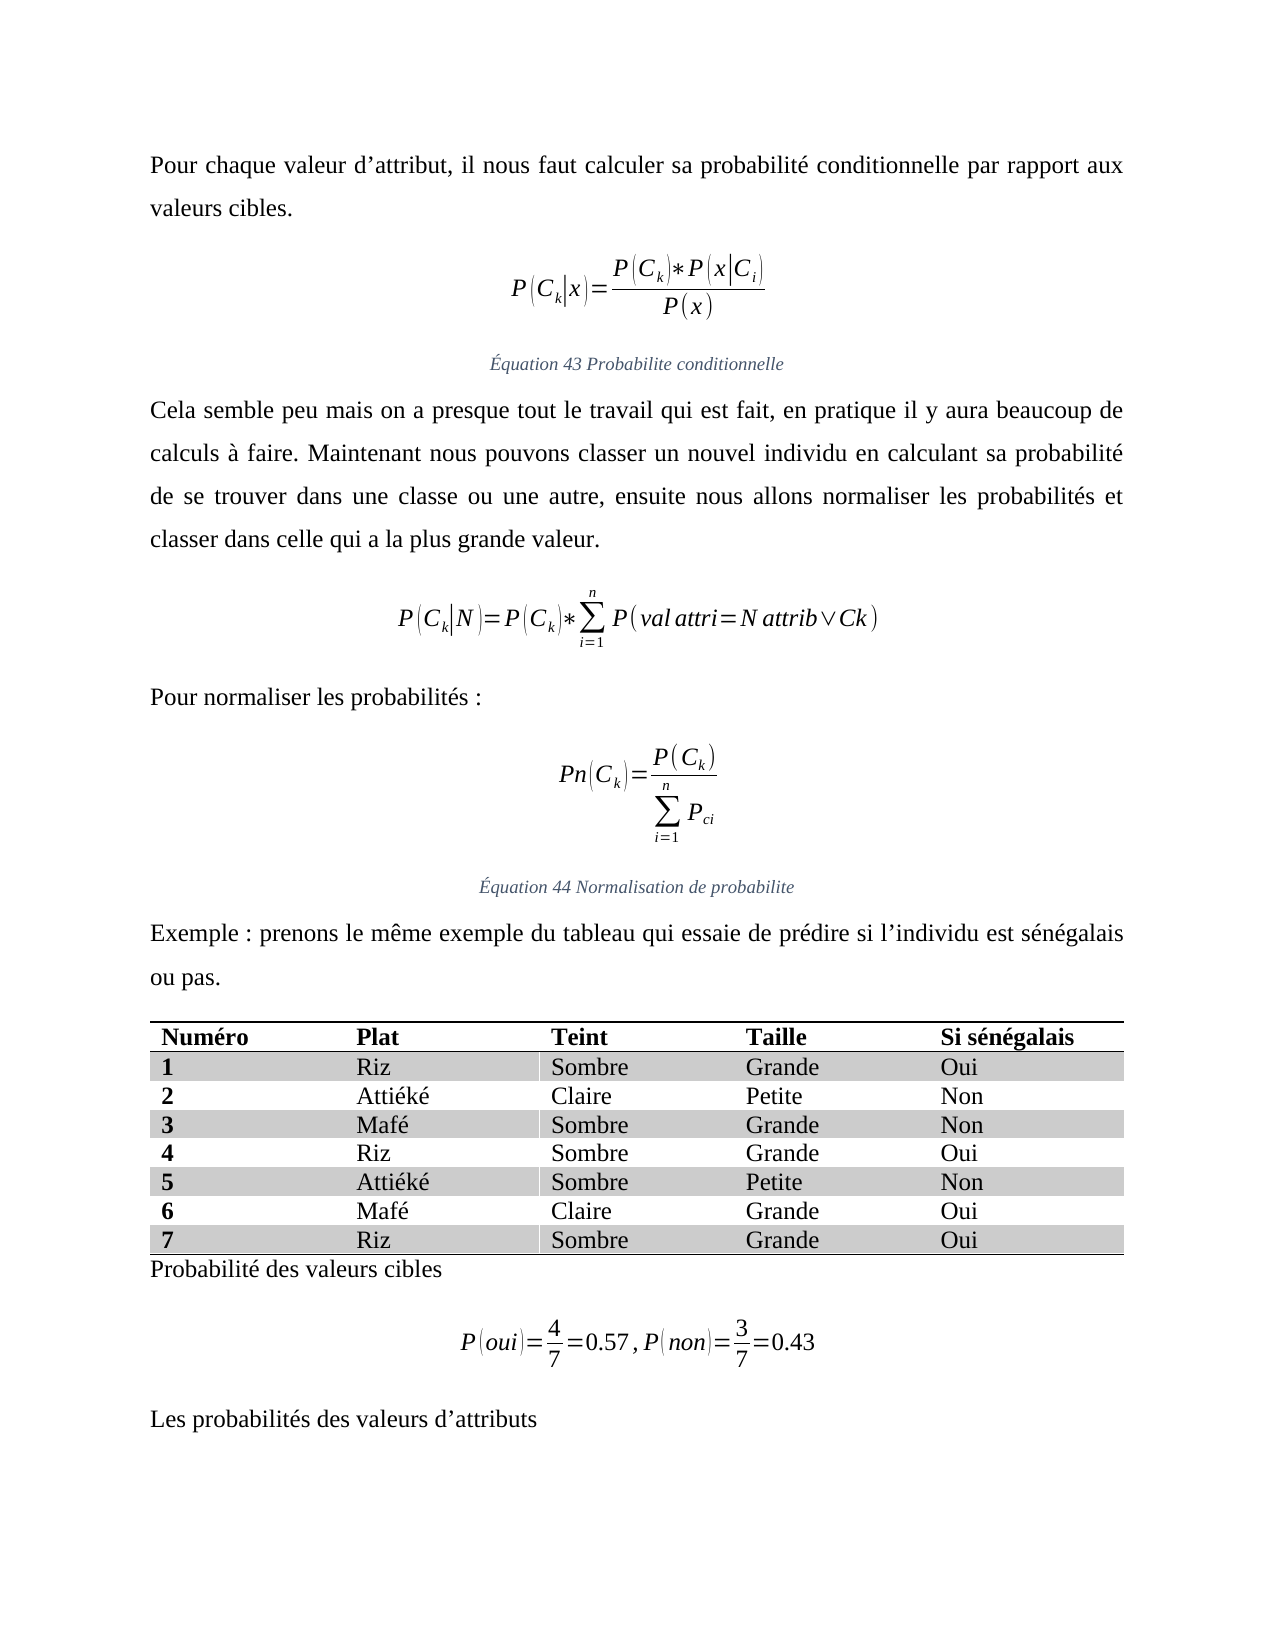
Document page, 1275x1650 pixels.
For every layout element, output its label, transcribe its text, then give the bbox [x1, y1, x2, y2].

table_cell Grande [734, 1196, 929, 1225]
table_cell Sombre [540, 1052, 734, 1081]
table_cell Non [929, 1110, 1124, 1138]
table_cell Claire [540, 1196, 734, 1225]
table_cell Sombre [540, 1139, 734, 1167]
text Pour chaque valeur d’attribut, il nous faut calculer sa probabilité conditionnelle par rapport aux valeurs cibles. [150, 150, 1125, 222]
text Pour normaliser les probabilités : [150, 682, 1125, 711]
table_cell Grande [734, 1052, 929, 1081]
table_cell 7 [150, 1225, 345, 1253]
table_cell Oui [929, 1225, 1124, 1253]
table_cell Riz [345, 1225, 539, 1253]
table_cell Attiéké [345, 1167, 539, 1196]
table_cell Oui [929, 1196, 1124, 1225]
table_cell Sombre [540, 1225, 734, 1253]
text Équation 43 Probabilite conditionnelle [150, 352, 1125, 374]
text Cela semble peu mais on a presque tout le travail qui est fait, en pratique il y aura beaucoup de calculs à faire. Maintenant nous pouvons classer un nouvel individu en calculant sa probabilité de se trouver dans une classe ou une autre, ensuite nous allons normaliser les probabilités et classer dans celle qui a la plus grande valeur. [150, 395, 1125, 553]
table_cell 4 [150, 1139, 345, 1167]
text Exemple : prenons le même exemple du tableau qui essaie de prédire si l’individu est sénégalais ou pas. [150, 918, 1125, 990]
table_cell Sombre [540, 1167, 734, 1196]
table_cell Petite [734, 1081, 929, 1110]
table_cell Non [929, 1081, 1124, 1110]
table_cell Claire [540, 1081, 734, 1110]
table_cell 2 [150, 1081, 345, 1110]
table_header Si sénégalais [929, 1023, 1124, 1051]
text Probabilité des valeurs cibles [150, 1254, 1125, 1283]
table_header Teint [540, 1023, 734, 1051]
table_cell Mafé [345, 1196, 539, 1225]
table_cell Sombre [540, 1110, 734, 1138]
text Les probabilités des valeurs d’attributs [150, 1404, 1125, 1433]
table_cell Riz [345, 1139, 539, 1167]
table_cell Grande [734, 1139, 929, 1167]
table_cell 3 [150, 1110, 345, 1138]
table_cell Riz [345, 1052, 539, 1081]
table_cell Petite [734, 1167, 929, 1196]
table_header Taille [734, 1023, 929, 1051]
table_header Numéro [150, 1023, 345, 1051]
table_cell Mafé [345, 1110, 539, 1138]
table_cell Grande [734, 1110, 929, 1138]
table_cell Attiéké [345, 1081, 539, 1110]
table_cell 6 [150, 1196, 345, 1225]
table_cell Non [929, 1167, 1124, 1196]
table_cell Grande [734, 1225, 929, 1253]
table_cell Oui [929, 1139, 1124, 1167]
table_header Plat [345, 1023, 539, 1051]
text Équation 44 Normalisation de probabilite [150, 876, 1125, 898]
table_cell 1 [150, 1052, 345, 1081]
table_cell 5 [150, 1167, 345, 1196]
table_cell Oui [929, 1052, 1124, 1081]
